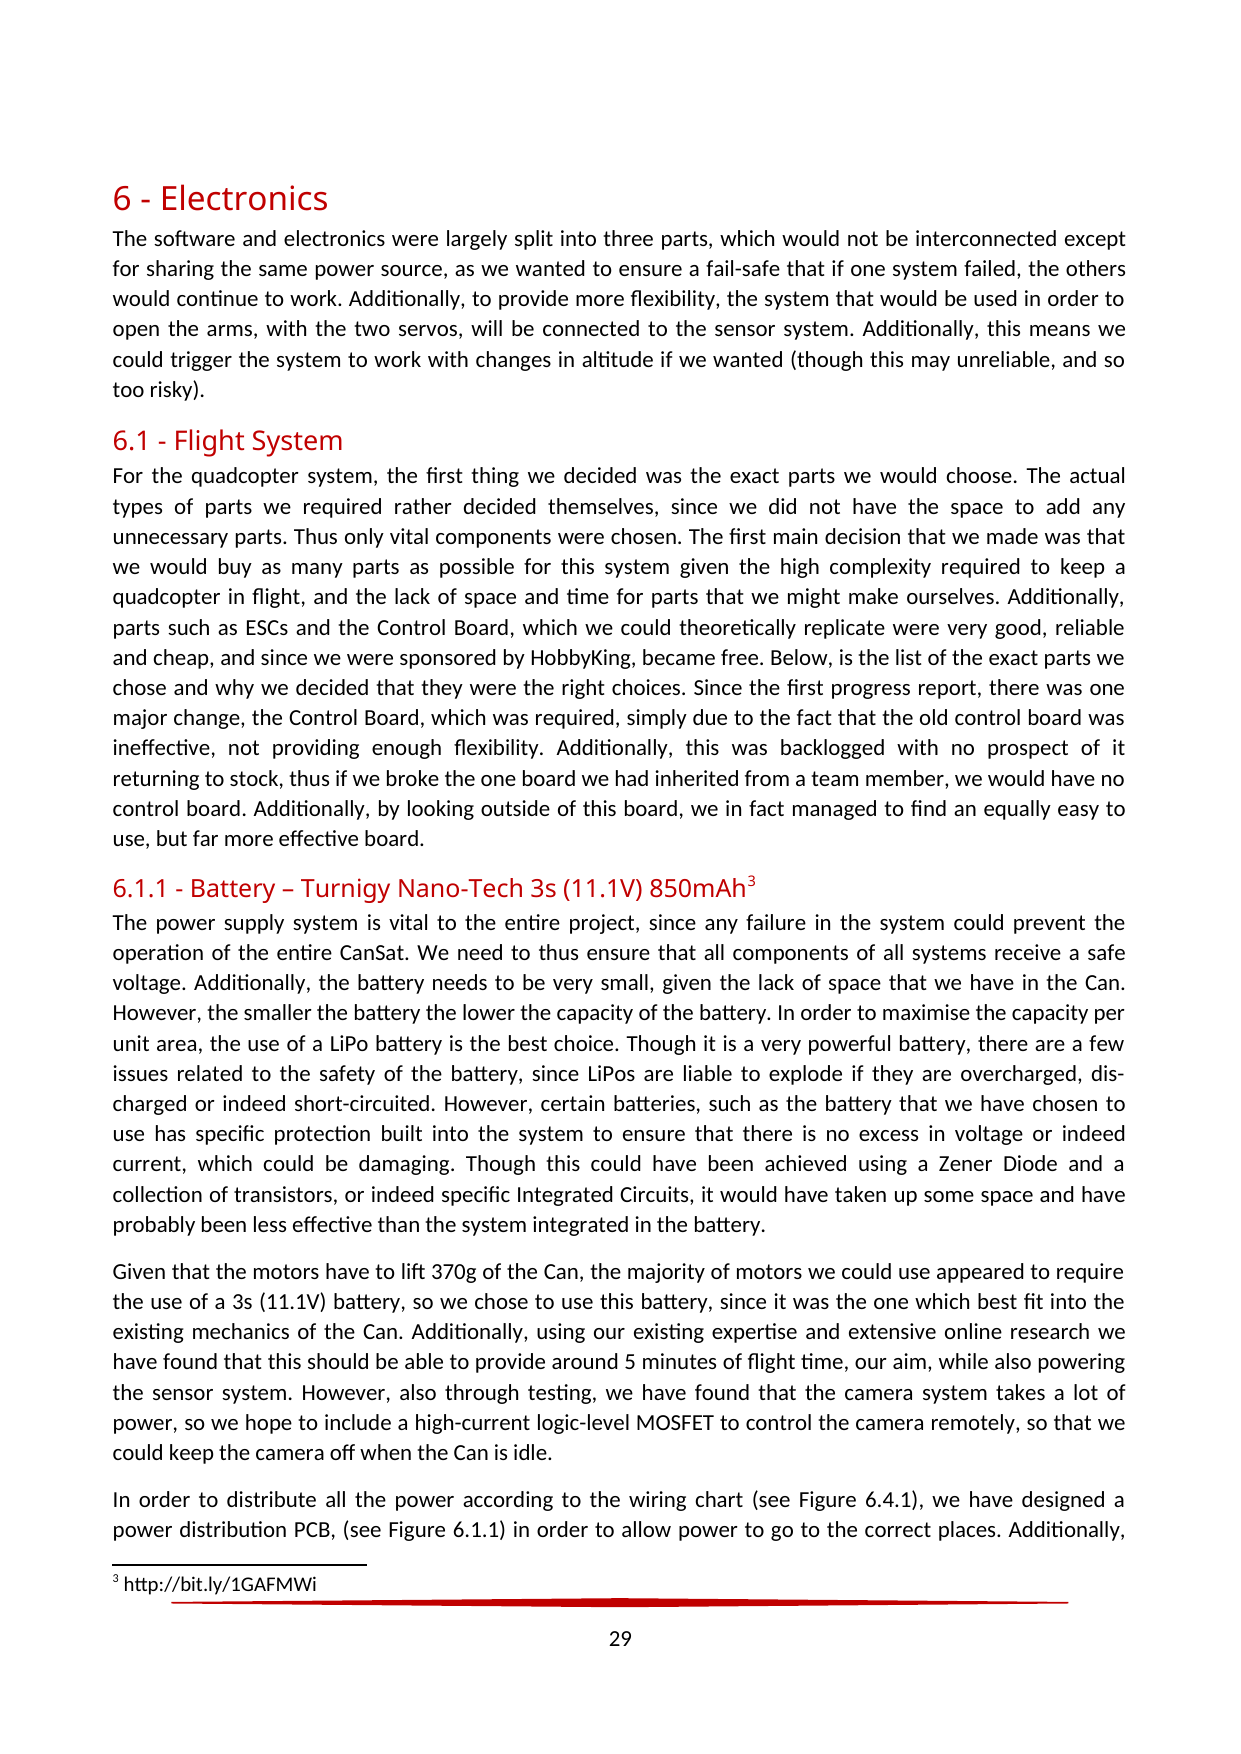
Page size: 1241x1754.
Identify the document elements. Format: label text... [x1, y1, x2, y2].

subtitle 6.1.1 - Battery – Turnigy Nano-Tech 3s (11.1V) 850mAh [112, 871, 1128, 905]
text For the quadcopter system, the first thing we decided was the exact parts we would choose. The actual types of parts we required rather decided themselves, since we did not have the space to add any unnecessary parts. Thus only vital components were chosen. The first main decision that we made was that we would buy as many parts as possible for this system given the high complexity required to keep a quadcopter in flight, and the lack of space and time for parts that we might make ourselves. Additionally, parts such as ESCs and the Control Board, which we could theoretically replicate were very good, reliable and cheap, and since we were sponsored by HobbyKing, became free. Below, is the list of the exact parts we chose and why we decided that they were the right choices. Since the first progress report, there was one major change, the Control Board, which was required, simply due to the fact that the old control board was ineffective, not providing enough flexibility. Additionally, this was backlogged with no prospect of it returning to stock, thus if we broke the one board we had inherited from a team member, we would have no control board. Additionally, by looking outside of this board, we in fact managed to find an equally easy to use, but far more effective board. [112, 462, 1128, 852]
text Given that the motors have to lift 370g of the Can, the majority of motors we could use appeared to require the use of a 3s (11.1V) battery, so we chose to use this battery, since it was the one which best fit into the existing mechanics of the Can. Additionally, using our existing expertise and extensive online research we have found that this should be able to provide around 5 minutes of flight time, our aim, while also powering the sensor system. However, also through testing, we have found that the camera system takes a lot of power, so we hope to include a high-current logic-level MOSFET to control the camera remotely, so that we could keep the camera off when the Can is idle. [112, 1257, 1128, 1466]
subtitle 6.1 - Flight System [112, 422, 1128, 459]
text The power supply system is vital to the entire project, since any failure in the system could prevent the operation of the entire CanSat. We need to thus ensure that all components of all systems receive a safe voltage. Additionally, the battery needs to be very small, given the lack of space that we have in the Can. However, the smaller the battery the lower the capacity of the battery. In order to maximise the capacity per unit area, the use of a LiPo battery is the best choice. Though it is a very powerful battery, there are a few issues related to the safety of the battery, since LiPos are liable to explode if they are overcharged, dis-charged or indeed short-circuited. However, certain batteries, such as the battery that we have chosen to use has specific protection built into the system to ensure that there is no excess in voltage or indeed current, which could be damaging. Though this could have been achieved using a Zener Diode and a collection of transistors, or indeed specific Integrated Circuits, it would have taken up some space and have probably been less effective than the system integrated in the battery. [112, 908, 1128, 1238]
subtitle 6 - Electronics [112, 175, 1128, 220]
text The software and electronics were largely split into three parts, which would not be interconnected except for sharing the same power source, as we wanted to ensure a fail-safe that if one system failed, the others would continue to work. Additionally, to provide more flexibility, the system that would be used in order to open the arms, with the two servos, will be connected to the sensor system. Additionally, this means we could trigger the system to work with changes in altitude if we wanted (though this may unreliable, and so too risky). [112, 224, 1128, 403]
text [112, 1485, 1128, 1543]
